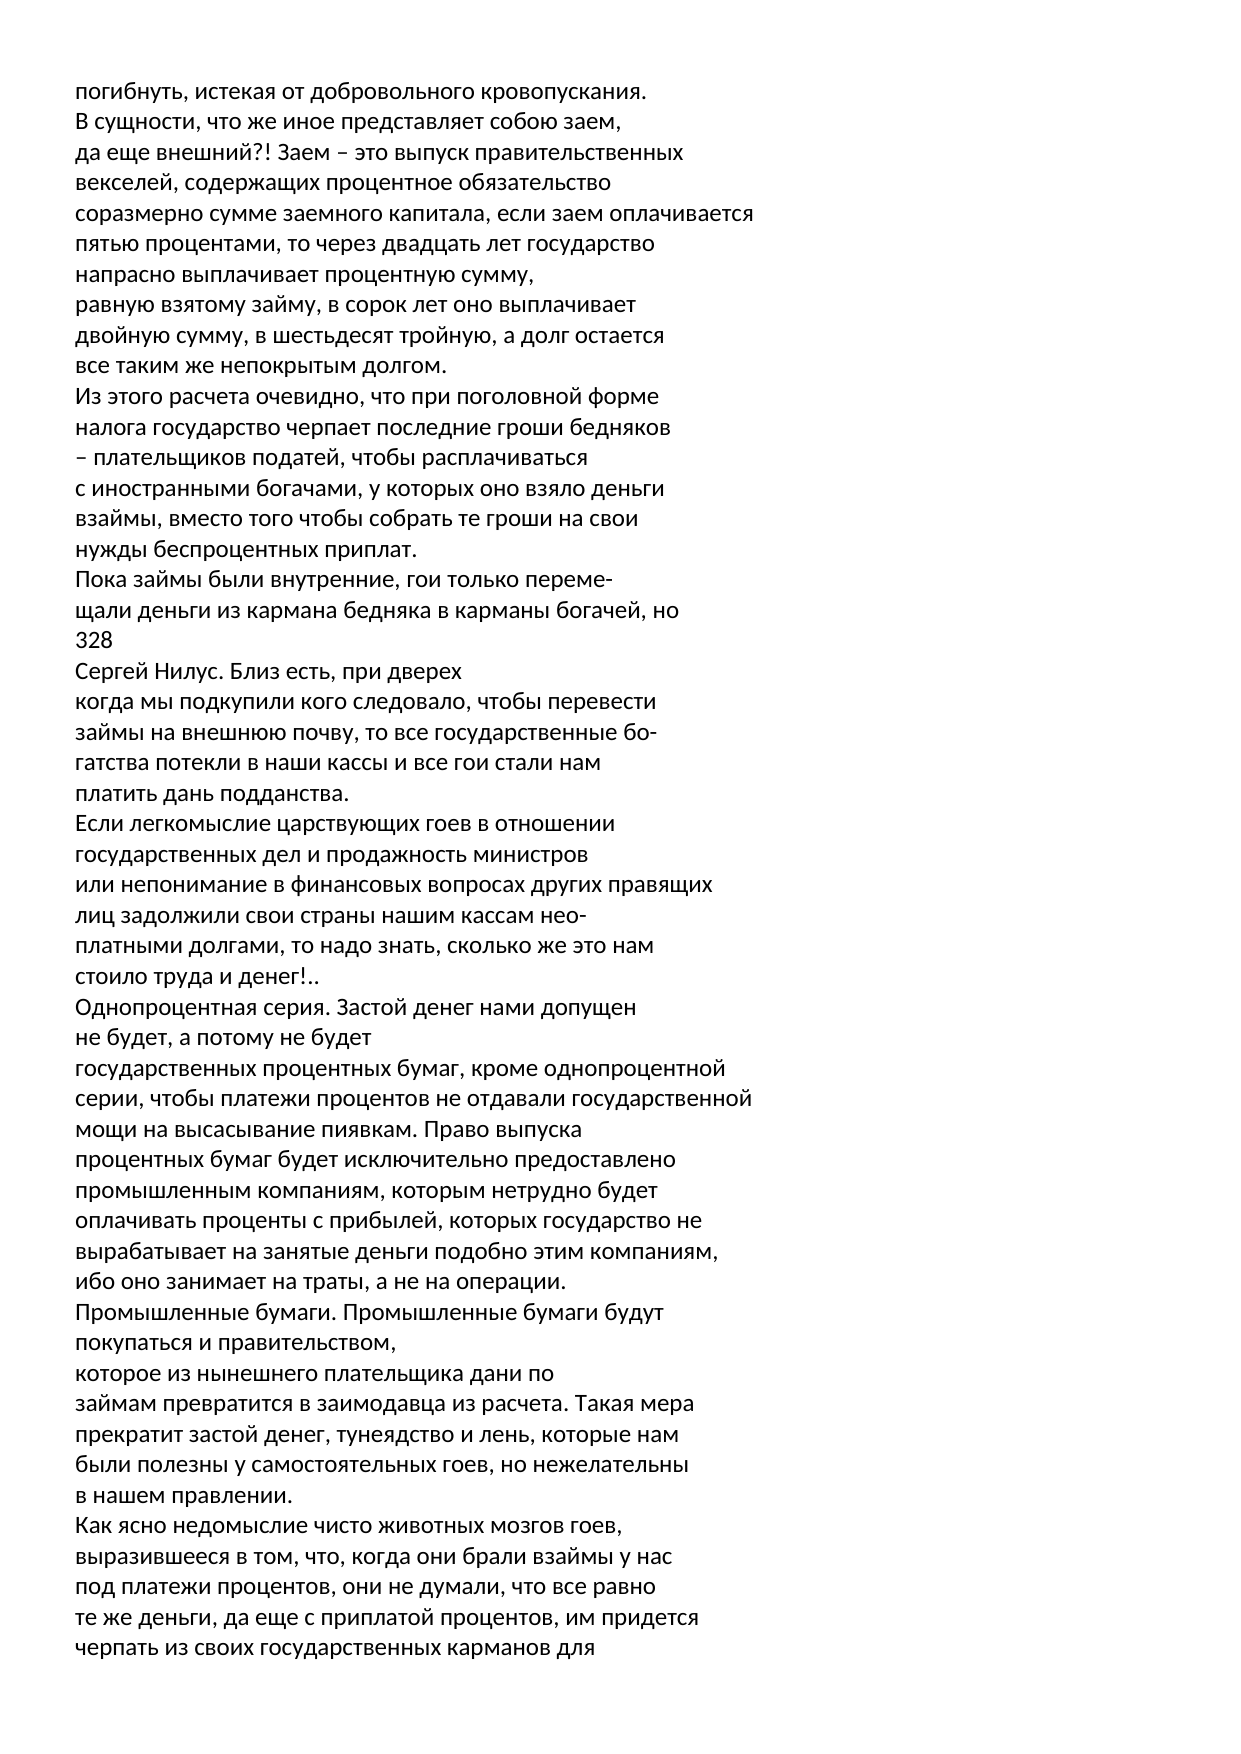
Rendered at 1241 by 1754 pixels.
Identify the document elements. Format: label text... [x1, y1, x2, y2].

text щали деньги из кармана бедняка в карманы богачей, но [75, 594, 1165, 624]
text гатства потекли в наши кассы и все гои стали нам [75, 746, 1165, 777]
text которое из нынешнего плательщика дани по [75, 1357, 1165, 1387]
text прекратит застой денег, тунеядство и лень, которые нам [75, 1418, 1165, 1448]
text промышленным компаниям, которым нетрудно будет [75, 1174, 1165, 1204]
text напрасно выплачивает процентную сумму, [75, 258, 1165, 289]
text займам превратится в заимодавца из расчета. Такая мера [75, 1387, 1165, 1418]
text Промышленные бумаги. Промышленные бумаги будут [75, 1296, 1165, 1326]
text были полезны у самостоятельных гоев, но нежелательны [75, 1448, 1165, 1479]
text – плательщиков податей, чтобы расплачиваться [75, 441, 1165, 472]
text равную взятому займу, в сорок лет оно выплачивает [75, 289, 1165, 319]
text лиц задолжили свои страны нашим кассам нео- [75, 899, 1165, 929]
text взаймы, вместо того чтобы собрать те гроши на свои [75, 502, 1165, 533]
text процентных бумаг будет исключительно предоставлено [75, 1143, 1165, 1174]
text покупаться и правительством, [75, 1326, 1165, 1357]
text платить дань подданства. [75, 777, 1165, 807]
text черпать из своих государственных карманов для [75, 1632, 1165, 1662]
text нужды беспроцентных приплат. [75, 533, 1165, 563]
text займы на внешнюю почву, то все государственные бо- [75, 716, 1165, 746]
text государственных процентных бумаг, кроме однопроцентной [75, 1052, 1165, 1082]
text пятью процентами, то через двадцать лет государство [75, 228, 1165, 258]
text погибнуть, истекая от добровольного кровопускания. [75, 75, 1165, 106]
text платными долгами, то надо знать, сколько же это нам [75, 929, 1165, 960]
text выразившееся в том, что, когда они брали взаймы у нас [75, 1540, 1165, 1571]
text стоило труда и денег!.. [75, 960, 1165, 991]
text мощи на высасывание пиявкам. Право выпуска [75, 1113, 1165, 1143]
text в нашем правлении. [75, 1479, 1165, 1509]
text вырабатывает на занятые деньги подобно этим компаниям, [75, 1235, 1165, 1265]
text Сергей Нилус. Близ есть, при дверех [75, 655, 1165, 685]
text те же деньги, да еще с приплатой процентов, им придется [75, 1601, 1165, 1632]
text соразмерно сумме заемного капитала, если заем оплачивается [75, 197, 1165, 228]
text Из этого расчета очевидно, что при поголовной форме [75, 380, 1165, 411]
text оплачивать проценты с прибылей, которых государство не [75, 1204, 1165, 1235]
text с иностранными богачами, у которых оно взяло деньги [75, 472, 1165, 502]
text серии, чтобы платежи процентов не отдавали государственной [75, 1082, 1165, 1113]
text когда мы подкупили кого следовало, чтобы перевести [75, 685, 1165, 716]
text под платежи процентов, они не думали, что все равно [75, 1571, 1165, 1601]
text все таким же непокрытым долгом. [75, 350, 1165, 380]
text В сущности, что же иное представляет собою заем, [75, 106, 1165, 136]
text да еще внешний?! Заем – это выпуск правительственных [75, 136, 1165, 167]
text 328 [75, 624, 1165, 655]
text Как ясно недомыслие чисто животных мозгов гоев, [75, 1509, 1165, 1540]
text ибо оно занимает на траты, а не на операции. [75, 1265, 1165, 1296]
text двойную сумму, в шестьдесят тройную, а долг остается [75, 319, 1165, 350]
text или непонимание в финансовых вопросах других правящих [75, 868, 1165, 899]
text Если легкомыслие царствующих гоев в отношении [75, 807, 1165, 838]
text Пока займы были внутренние, гои только переме- [75, 563, 1165, 594]
text налога государство черпает последние гроши бедняков [75, 411, 1165, 441]
text Однопроцентная серия. Застой денег нами допущен [75, 991, 1165, 1021]
text векселей, содержащих процентное обязательство [75, 167, 1165, 197]
text государственных дел и продажность министров [75, 838, 1165, 868]
text не будет, а потому не будет [75, 1021, 1165, 1052]
